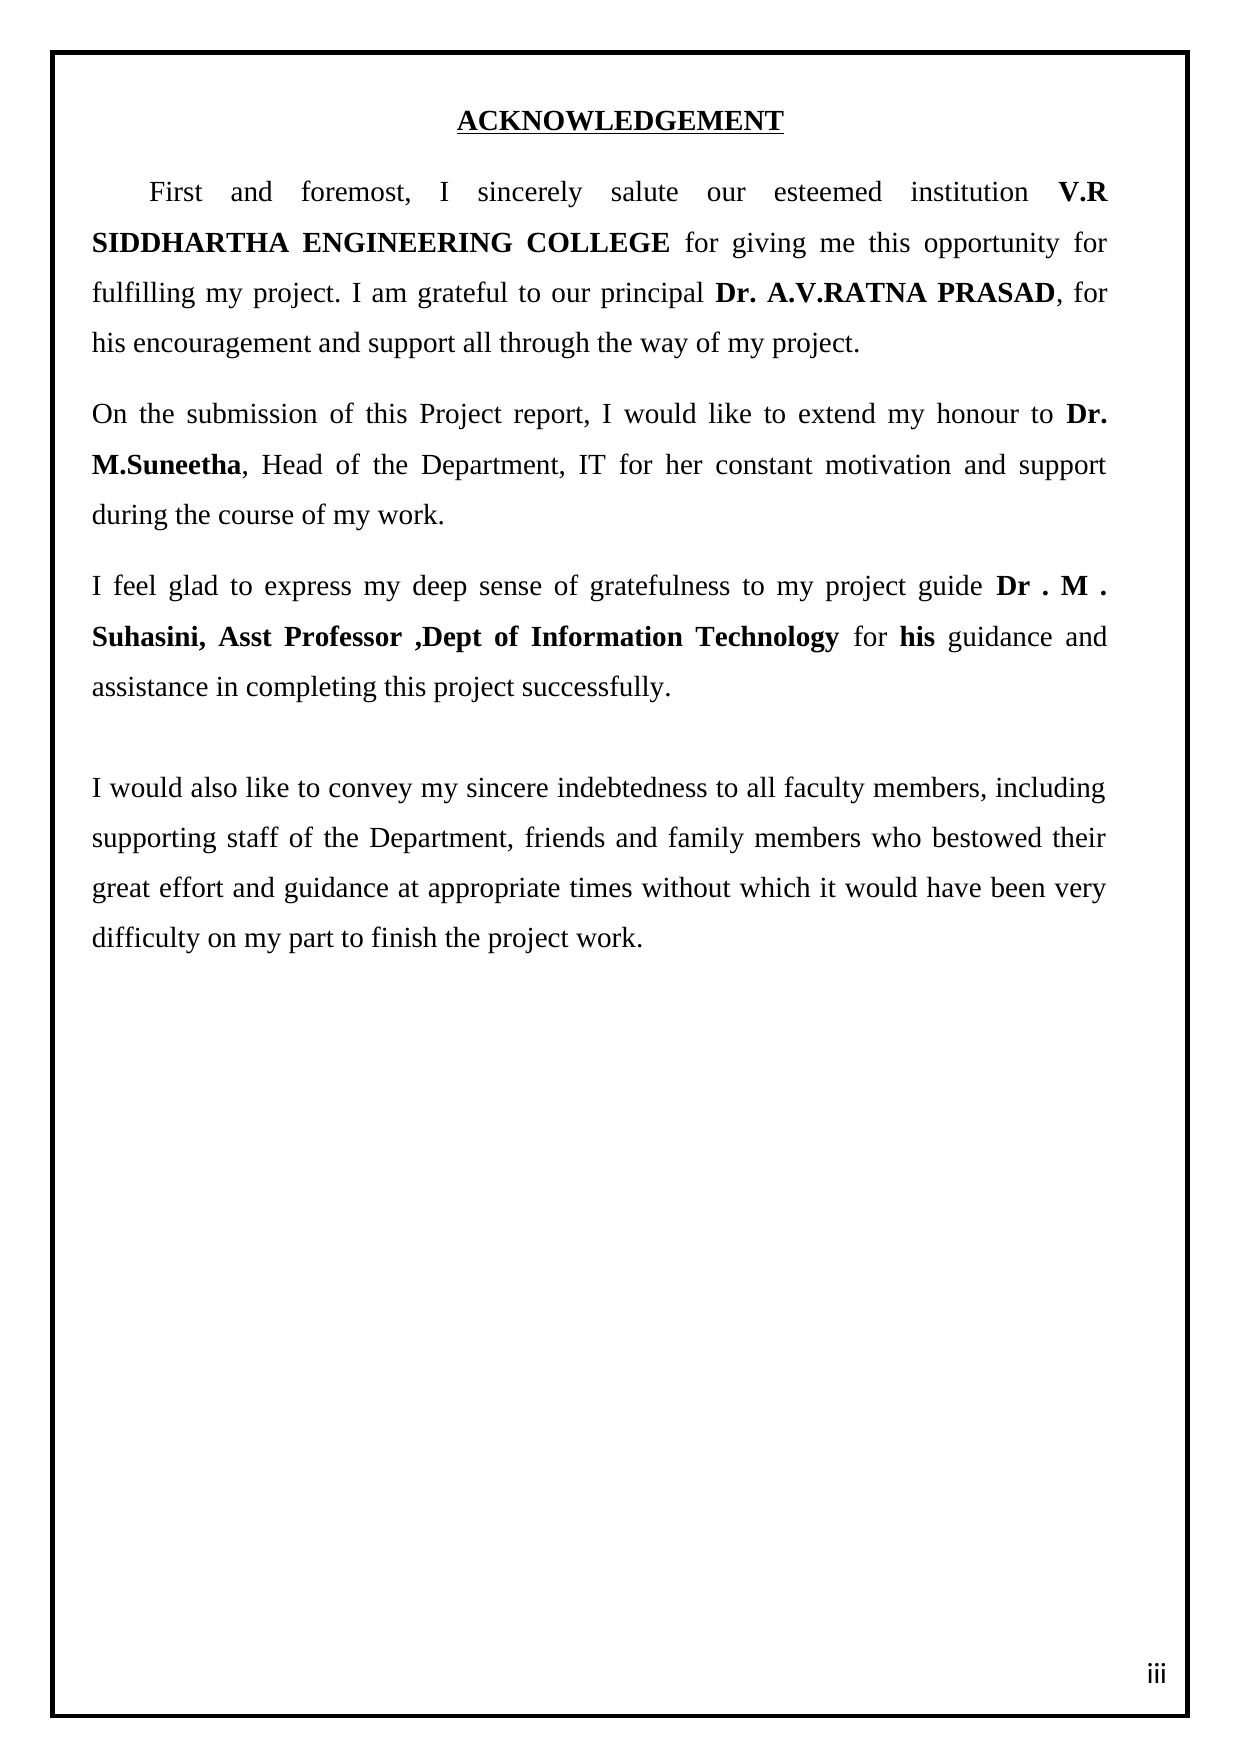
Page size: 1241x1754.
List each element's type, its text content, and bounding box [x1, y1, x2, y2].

text On the submission of this Project report, I would like to extend my honour to Dr. M.Suneetha, Head of the Department, IT for her constant motivation and support during the course of my work. [92, 397, 1107, 531]
text I feel glad to express my deep sense of gratefulness to my project guide Dr . M . Suhasini, Asst Professor ,Dept of Information Technology for his guidance and assistance in completing this project successfully. [92, 568, 1107, 703]
text ACKNOWLEDGEMENT [74, 103, 1167, 137]
text First and foremost, I sincerely salute our esteemed institution V.R SIDDHARTHA ENGINEERING COLLEGE for giving me this opportunity for fulfilling my project. I am grateful to our principal Dr. A.V.RATNA PRASAD, for his encouragement and support all through the way of my project. [92, 174, 1107, 359]
text I would also like to convey my sincere indebtedness to all faculty members, including supporting staff of the Department, friends and family members who bestowed their great effort and guidance at appropriate times without which it would have been very difficulty on my part to finish the project work. [92, 770, 1107, 954]
